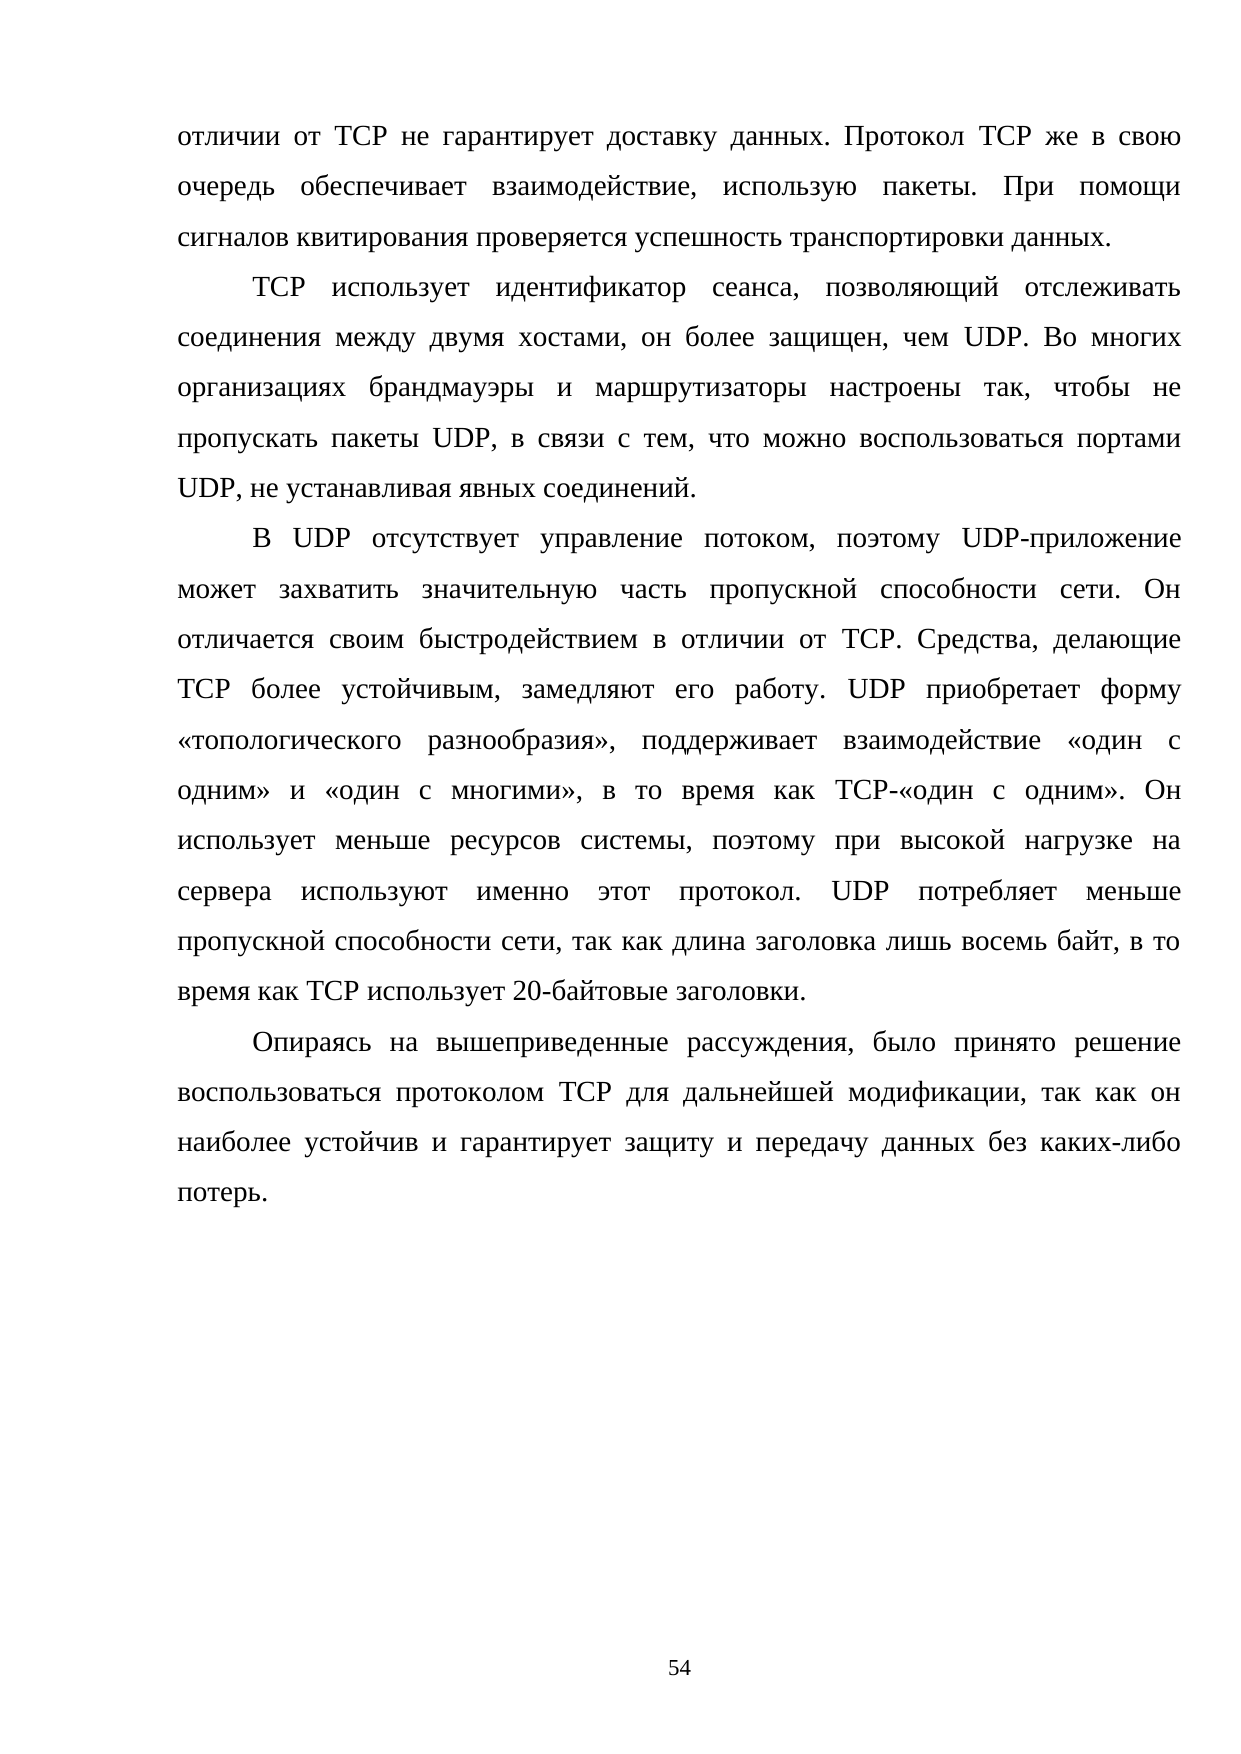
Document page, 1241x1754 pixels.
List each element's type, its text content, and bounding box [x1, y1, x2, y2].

text Опираясь на вышеприведенные рассуждения, было принято решение воспользоваться протоколом TCP для дальнейшей модификации, так как он наиболее устойчив и гарантирует защиту и передачу данных без каких-либо потерь. [177, 1024, 1182, 1208]
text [177, 118, 1182, 252]
text TCP использует идентификатор сеанса, позволяющий отслеживать соединения между двумя хостами, он более защищен, чем UDP. Во многих организациях брандмауэры и маршрутизаторы настроены так, чтобы не пропускать пакеты UDP, в связи с тем, что можно воспользоваться портами UDP, не устанавливая явных соединений. [177, 269, 1182, 504]
text В UDP отсутствует управление потоком, поэтому UDP-приложение может захватить значительную часть пропускной способности сети. Он отличается своим быстродействием в отличии от TCP. Средства, делающие TCP более устойчивым, замедляют его работу. UDP приобретает форму «топологического разнообразия», поддерживает взаимодействие «один с одним» и «один с многими», в то время как TCP-«один с одним». Он использует меньше ресурсов системы, поэтому при высокой нагрузке на сервера используют именно этот протокол. UDP потребляет меньше пропускной способности сети, так как длина заголовка лишь восемь байт, в то время как TCP использует 20-байтовые заголовки. [177, 521, 1182, 1007]
